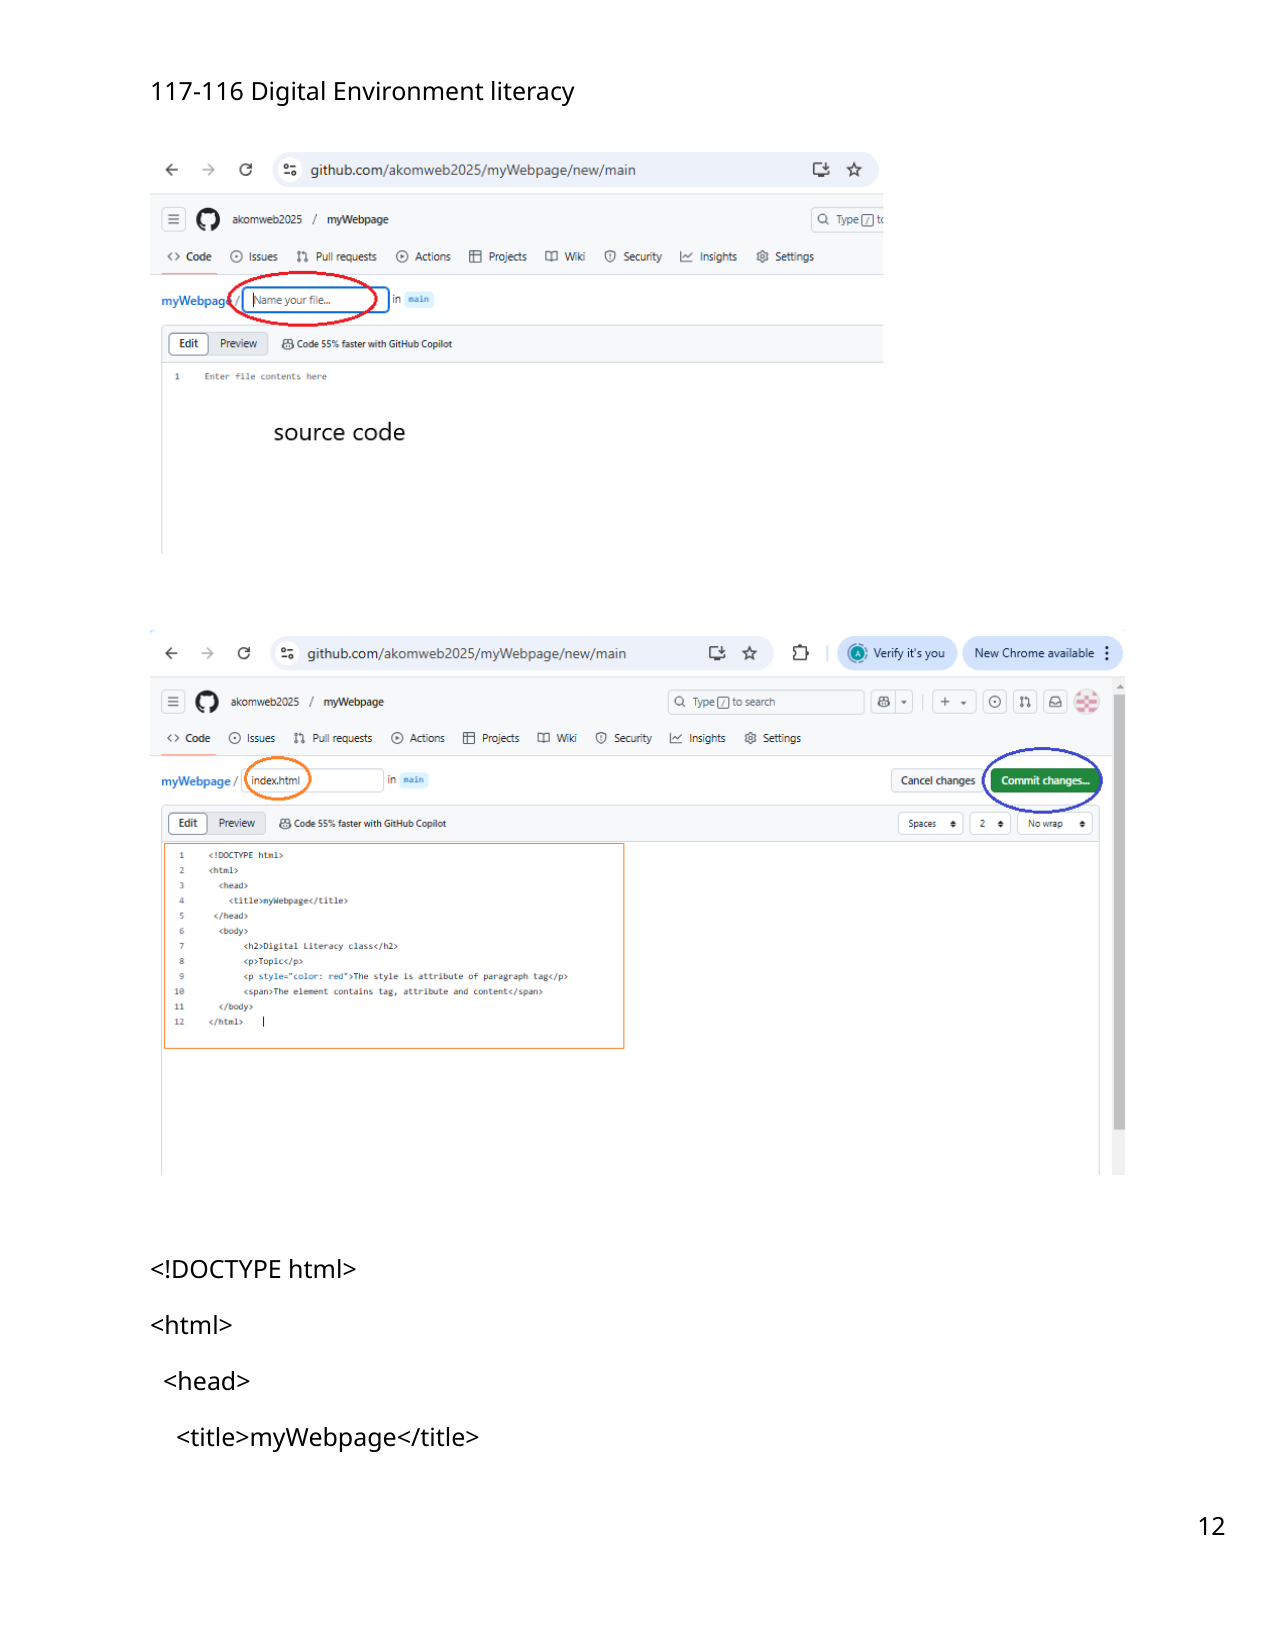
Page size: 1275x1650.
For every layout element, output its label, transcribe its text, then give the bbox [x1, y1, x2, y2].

text <title>myWebpage</title> [150, 1419, 1226, 1454]
text <html> [150, 1308, 1226, 1342]
picture [150, 150, 884, 554]
picture [150, 630, 1125, 1175]
text <head> [150, 1364, 1226, 1398]
text <!DOCTYPE html> [150, 1252, 1226, 1286]
